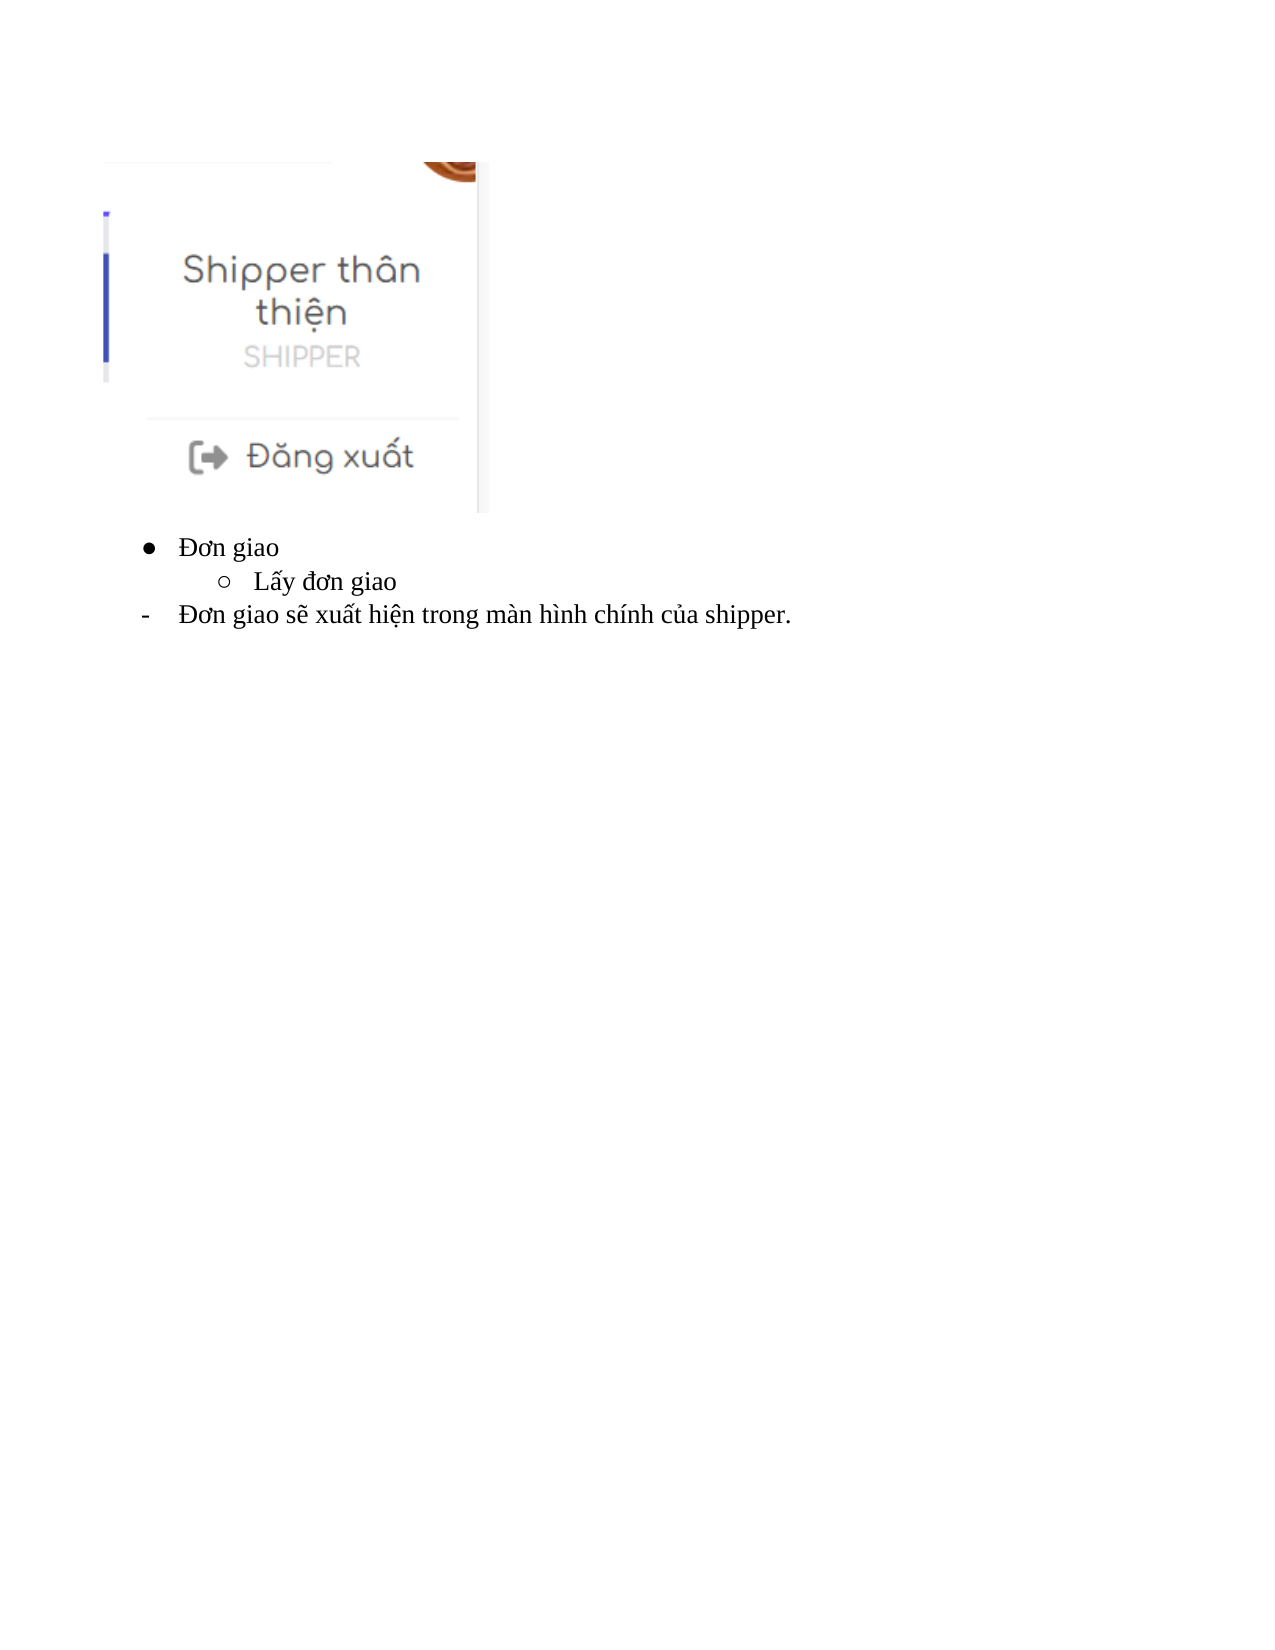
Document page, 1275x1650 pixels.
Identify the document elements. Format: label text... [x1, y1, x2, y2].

list Đơn giao [141, 531, 1125, 562]
list Đơn giao sẽ xuất hiện trong màn hình chính của shipper. [141, 598, 1125, 629]
list Lấy đơn giao [216, 565, 1125, 596]
picture [103, 162, 490, 513]
